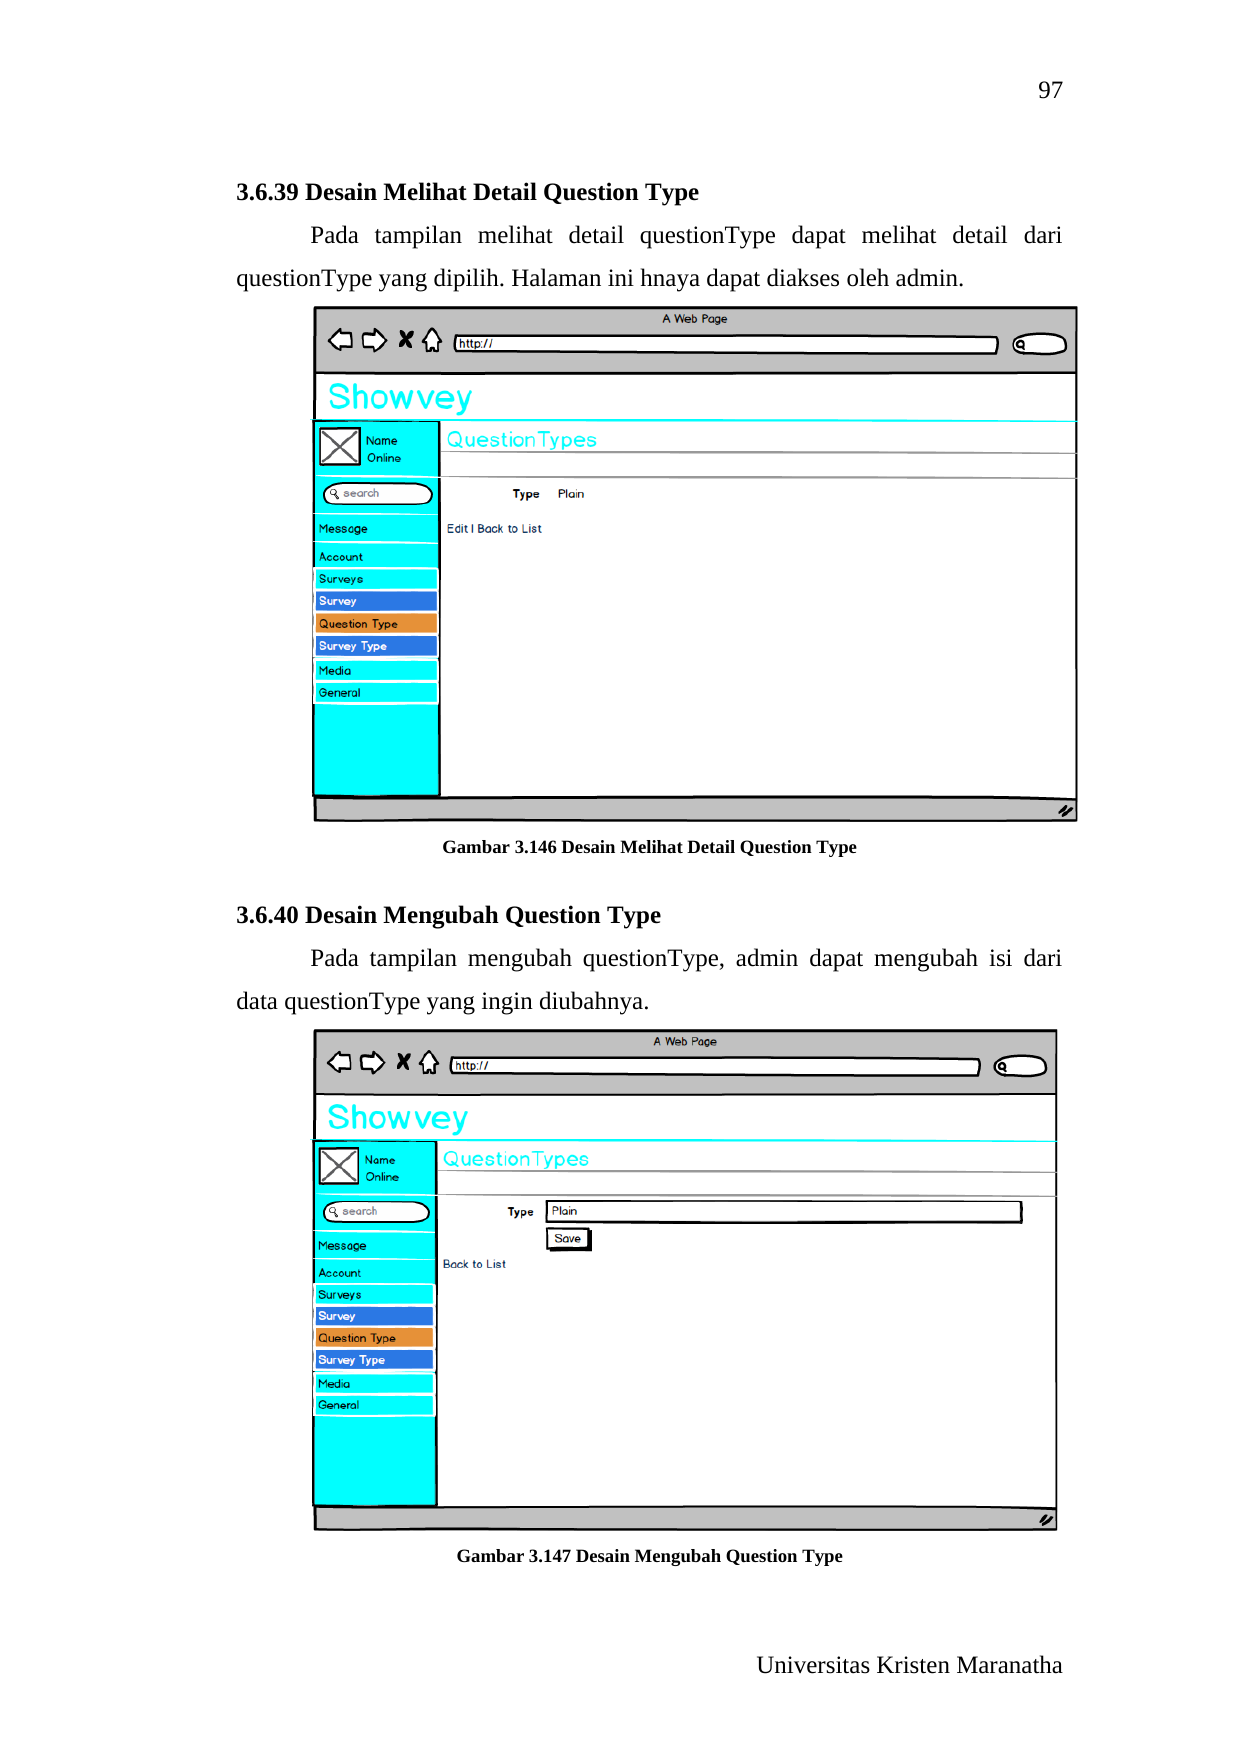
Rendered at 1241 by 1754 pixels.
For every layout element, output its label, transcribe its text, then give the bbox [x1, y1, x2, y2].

text Pada tampilan mengubah questionType, admin dapat mengubah isi dari data questionType yang ingin diubahnya. [236, 943, 1063, 1015]
text Pada tampilan melihat detail questionType dapat melihat detail dari questionType yang dipilih. Halaman ini hnaya dapat diakses oleh admin. [236, 220, 1063, 292]
subtitle Desain Mengubah Question Type [236, 900, 1063, 929]
picture [310, 306, 1078, 822]
subtitle Desain Melihat Detail Question Type [236, 177, 1063, 206]
picture [310, 1029, 1058, 1531]
